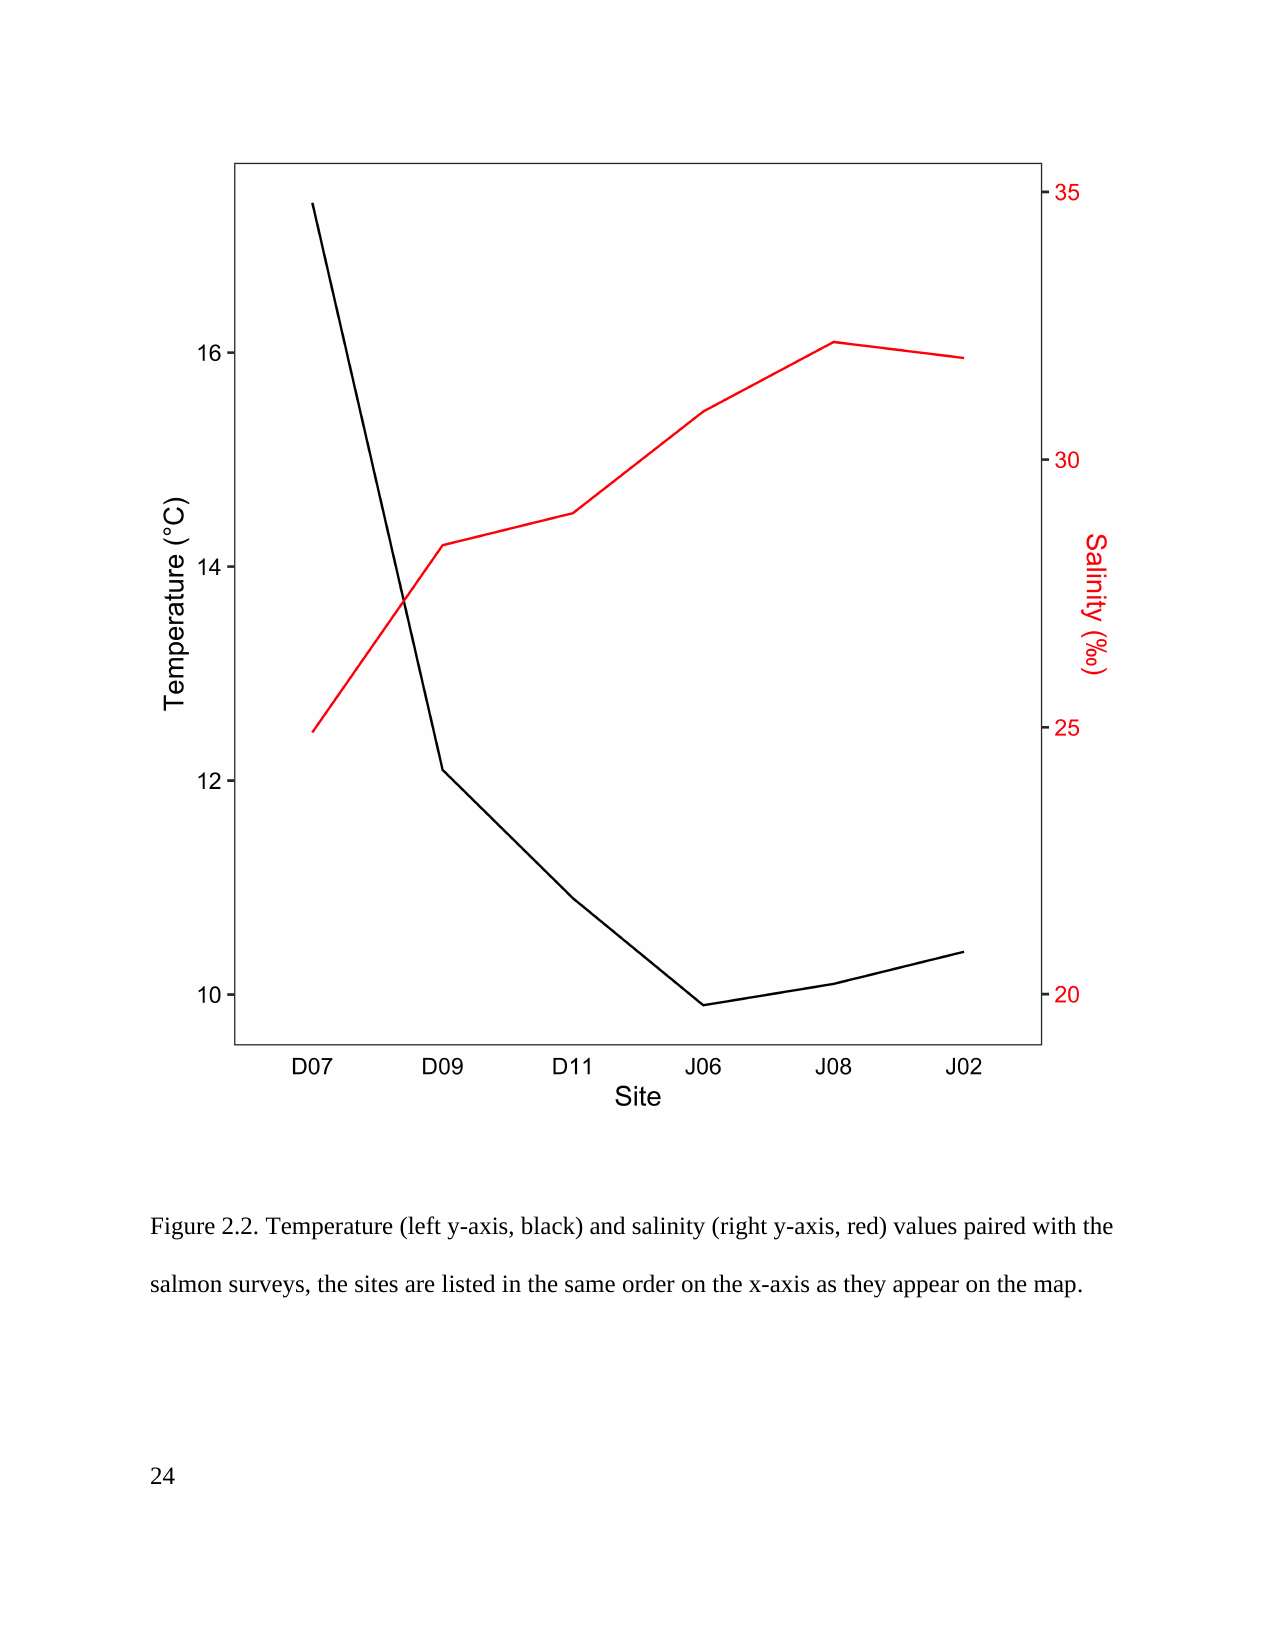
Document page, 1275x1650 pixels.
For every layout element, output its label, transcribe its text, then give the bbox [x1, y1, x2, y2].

text Figure 2.2. Temperature (left y-axis, black) and salinity (right y-axis, red) values paired with the salmon surveys, the sites are listed in the same order on the x-axis as they appear on the map. [150, 1211, 1125, 1297]
picture [150, 150, 1125, 1125]
